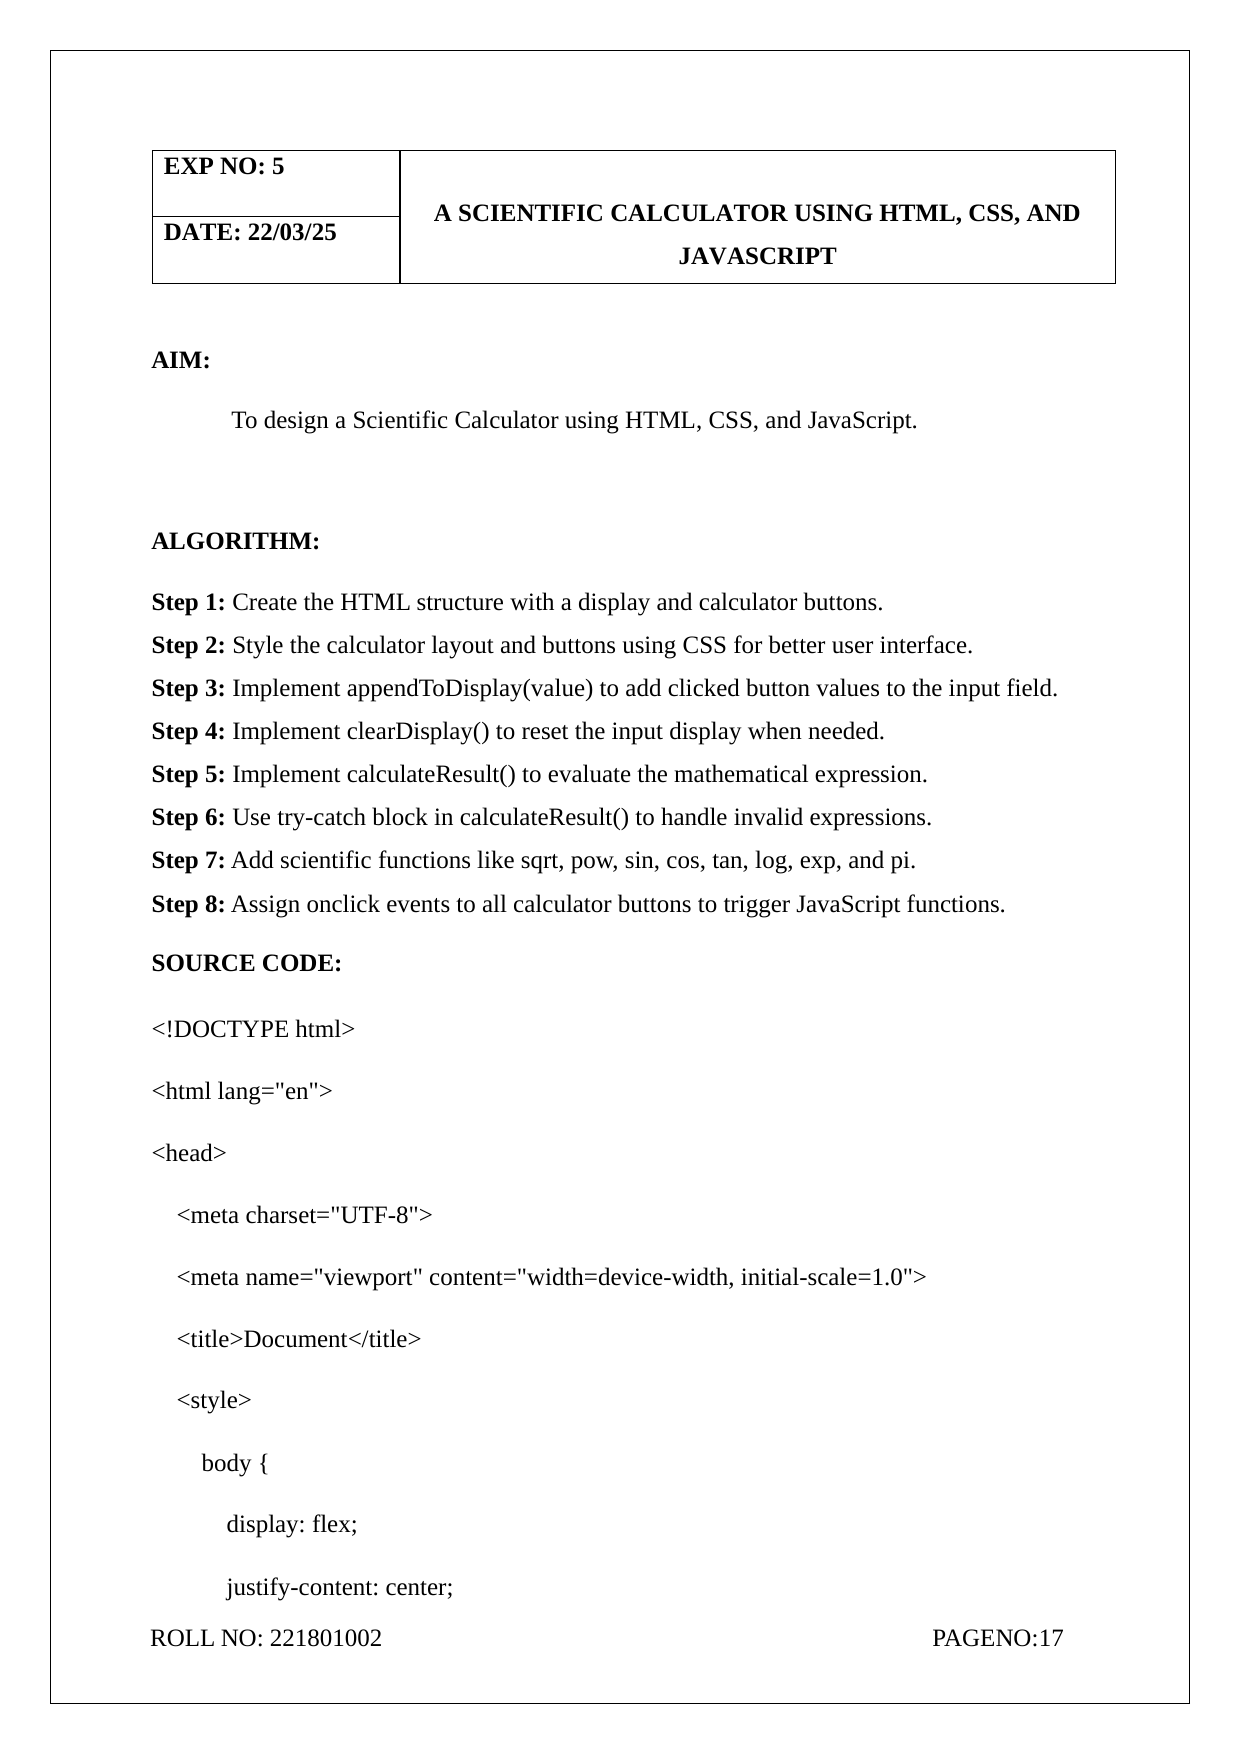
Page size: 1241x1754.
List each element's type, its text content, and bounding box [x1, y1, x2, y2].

table_header A SCIENTIFIC CALCULATOR USING HTML, CSS, AND JAVASCRIPT [401, 151, 1115, 283]
text To design a Scientific Calculator using HTML, CSS, and JavaScript. [151, 405, 1090, 434]
text <title>Document</title> [151, 1324, 1090, 1352]
text <html lang="en"> [151, 1076, 1090, 1104]
text <!DOCTYPE html> [151, 1014, 1090, 1042]
text Step 1: Create the HTML structure with a display and calculator buttons. Step 2: Style the calculator layout and buttons using CSS for better user interface. Step 3: Implement appendToDisplay(value) to add clicked button values to the input field. Step 4: Implement clearDisplay() to reset the input display when needed. Step 5: Implement calculateResult() to evaluate the mathematical expression. Step 6: Use try-catch block in calculateResult() to handle invalid expressions. Step 7: Add scientific functions like sqrt, pow, sin, cos, tan, log, exp, and pi. Step 8: Assign onclick events to all calculator buttons to trigger JavaScript functions. [151, 587, 1090, 917]
text <meta charset="UTF-8"> [151, 1200, 1090, 1228]
table_header EXP NO: 5 [153, 151, 399, 216]
text SOURCE CODE: [151, 948, 1090, 977]
table_cell DATE: 22/03/25 [153, 217, 399, 283]
text <meta name="viewport" content="width=device-width, initial-scale=1.0"> [151, 1262, 1090, 1290]
text <style> [151, 1386, 1090, 1414]
text display: flex; [151, 1509, 1090, 1538]
text body { [151, 1448, 1090, 1476]
text AIM: [151, 345, 1090, 373]
text ALGORITHM: [151, 526, 1090, 555]
text justify-content: center; [151, 1572, 1090, 1600]
text <head> [151, 1138, 1090, 1166]
